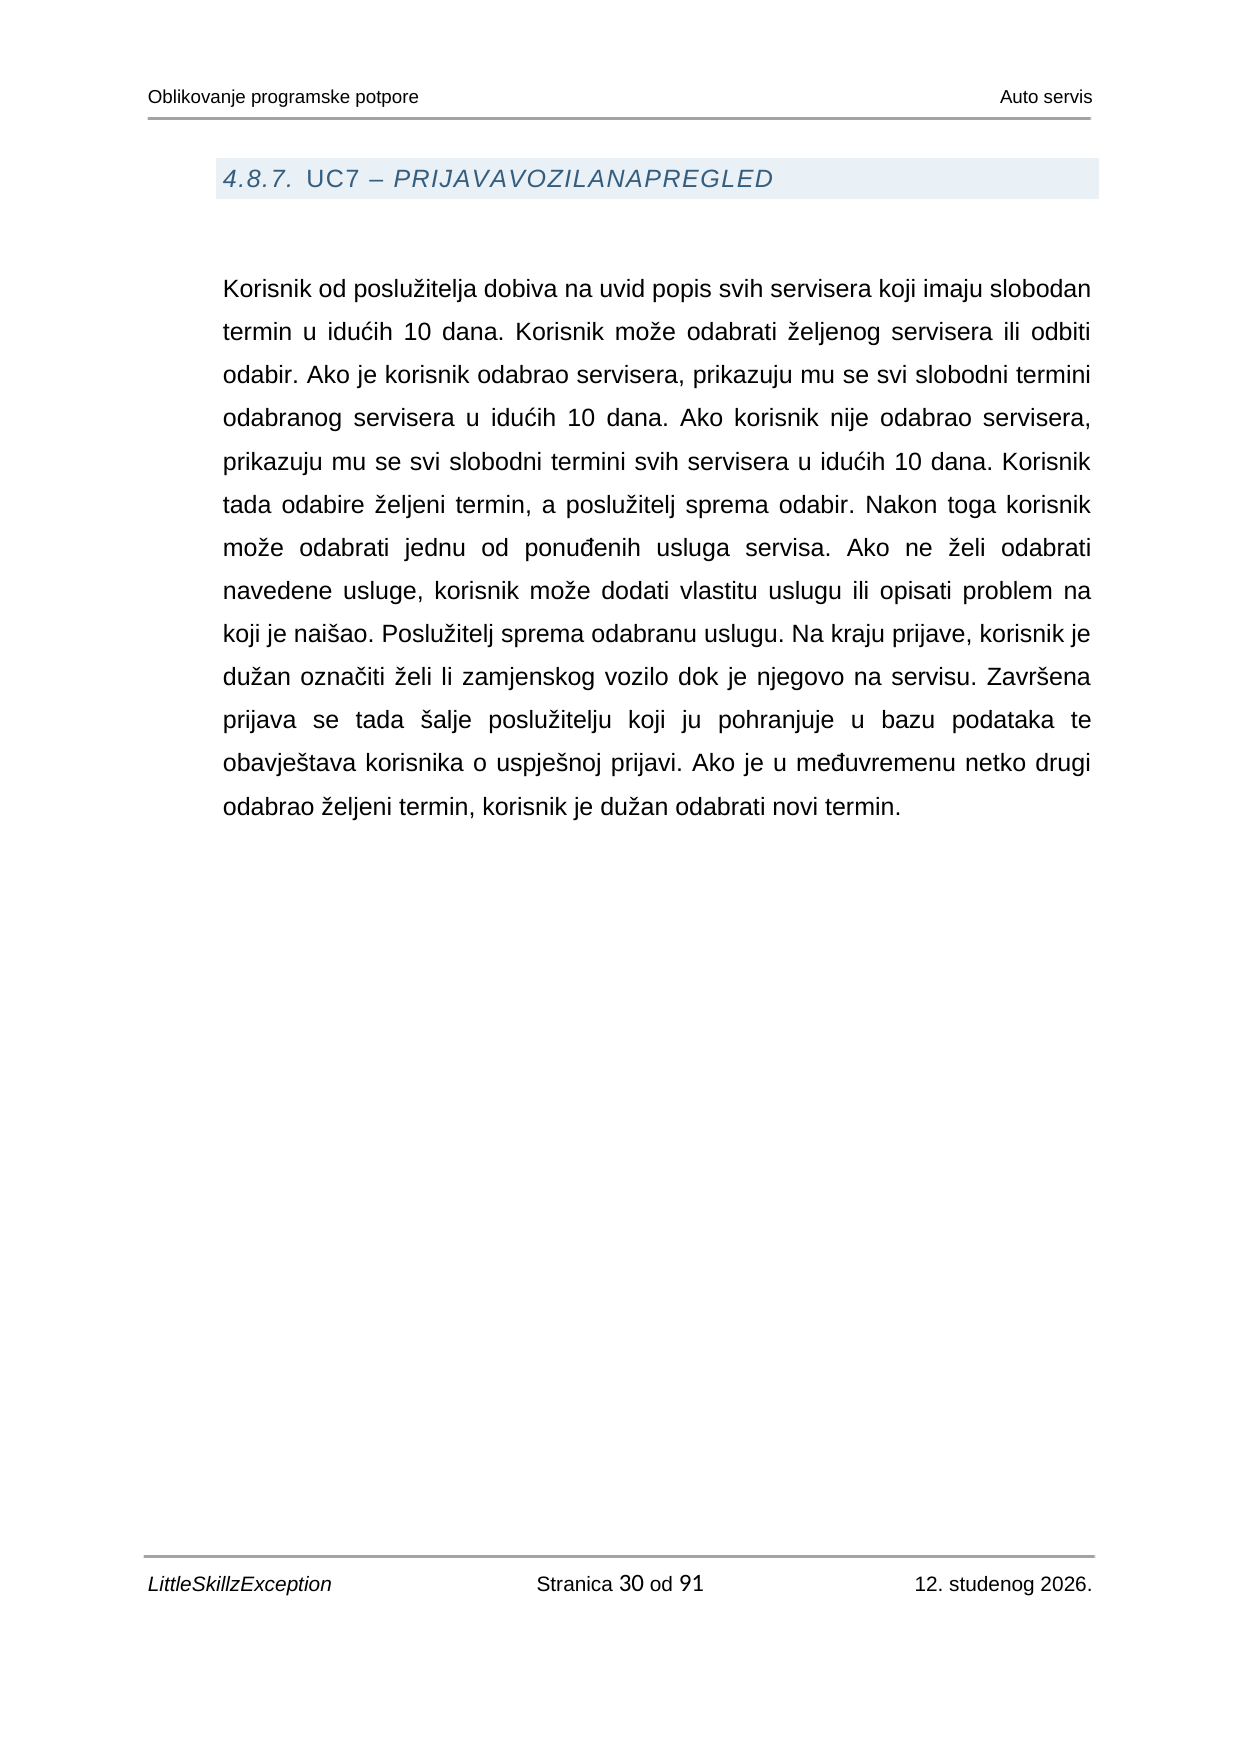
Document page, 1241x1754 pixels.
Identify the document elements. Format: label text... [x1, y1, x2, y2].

subtitle UC7 – PrijavaVozilaNaPregled [223, 164, 1093, 193]
text Korisnik od poslužitelja dobiva na uvid popis svih servisera koji imaju slobodan termin u idućih 10 dana. Korisnik može odabrati željenog servisera ili odbiti odabir. Ako je korisnik odabrao servisera, prikazuju mu se svi slobodni termini odabranog servisera u idućih 10 dana. Ako korisnik nije odabrao servisera, prikazuju mu se svi slobodni termini svih servisera u idućih 10 dana. Korisnik tada odabire željeni termin, a poslužitelj sprema odabir. Nakon toga korisnik može odabrati jednu od ponuđenih usluga servisa. Ako ne želi odabrati navedene usluge, korisnik može dodati vlastitu uslugu ili opisati problem na koji je naišao. Poslužitelj sprema odabranu uslugu. Na kraju prijave, korisnik je dužan označiti želi li zamjenskog vozilo dok je njegovo na servisu. Završena prijava se tada šalje poslužitelju koji ju pohranjuje u bazu podataka te obavještava korisnika o uspješnoj prijavi. Ako je u međuvremenu netko drugi odabrao željeni termin, korisnik je dužan odabrati novi termin. [223, 274, 1093, 820]
